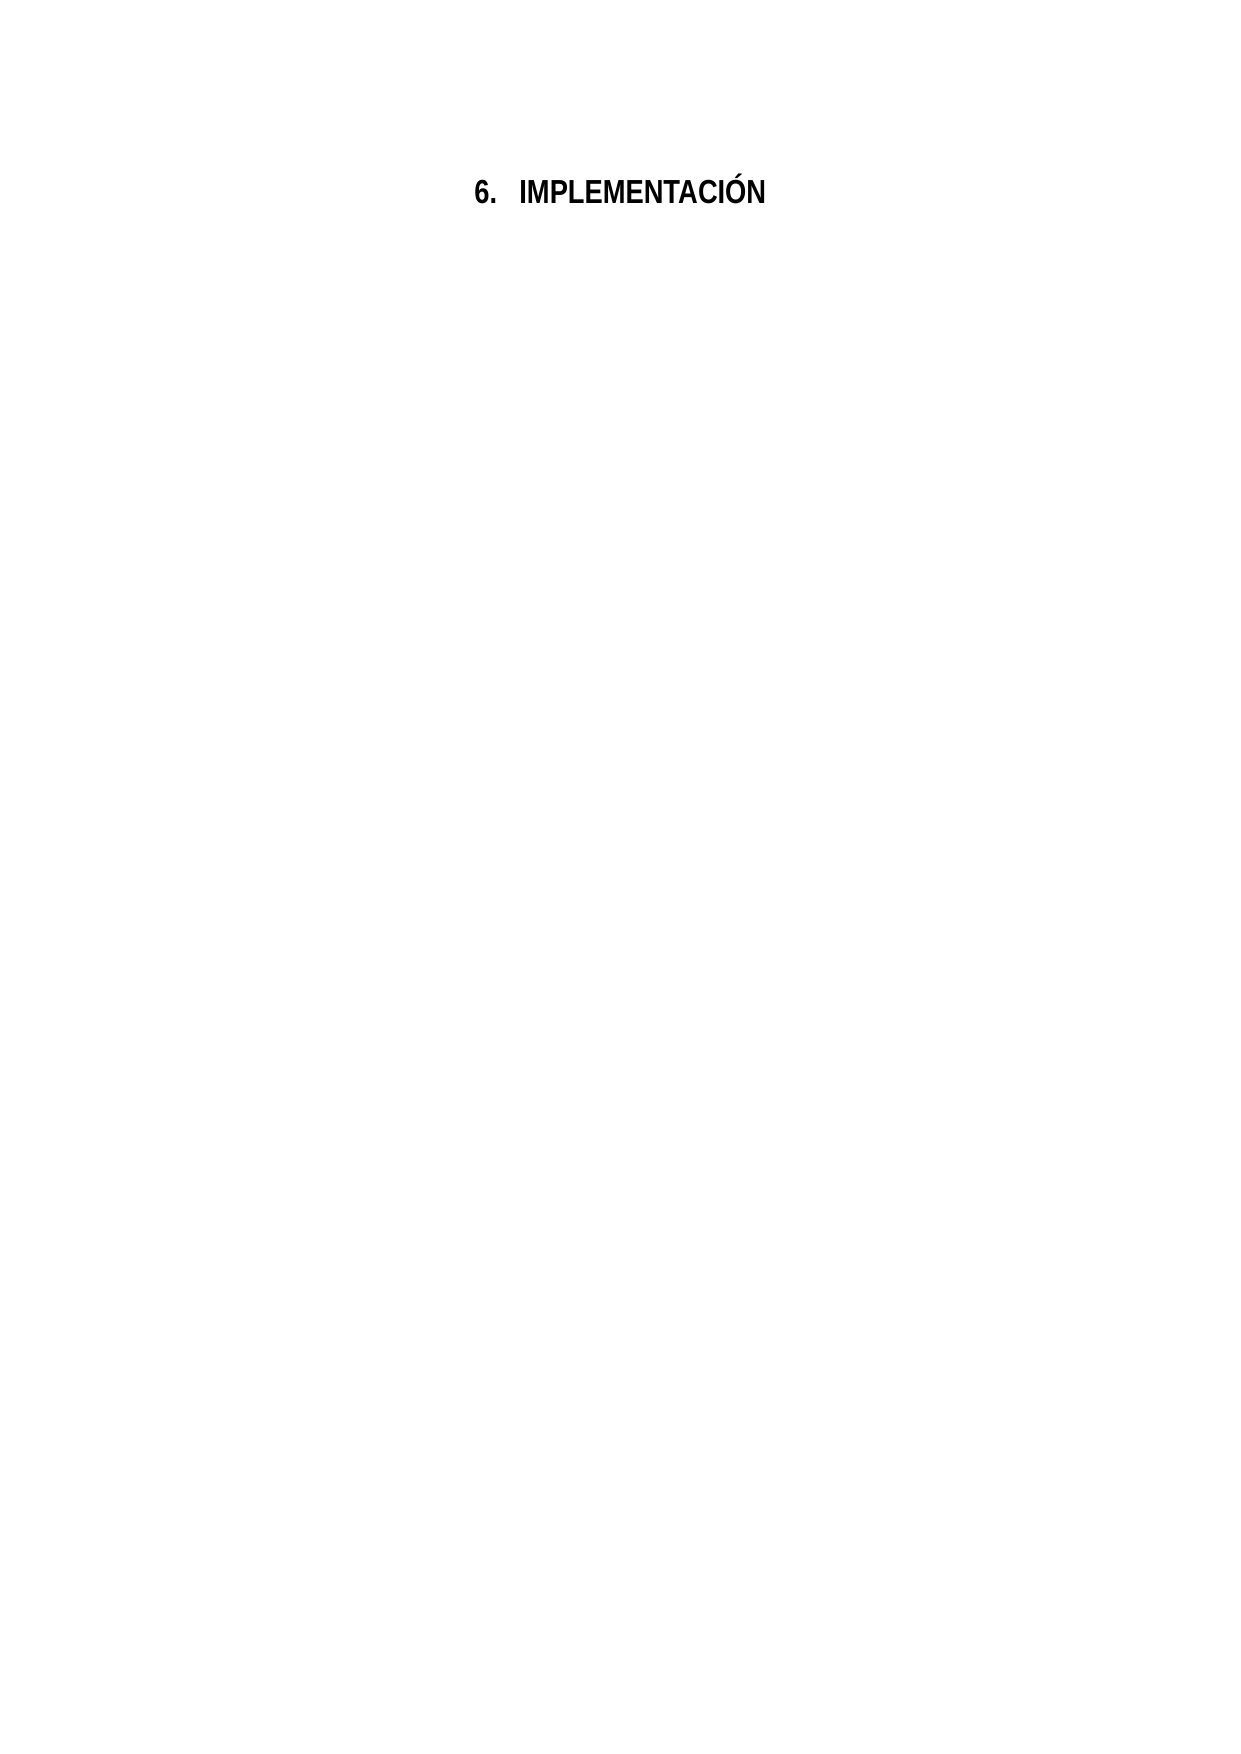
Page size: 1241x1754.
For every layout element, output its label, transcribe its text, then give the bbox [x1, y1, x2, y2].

subtitle IMPLEMENTACIÓN [177, 173, 1063, 211]
